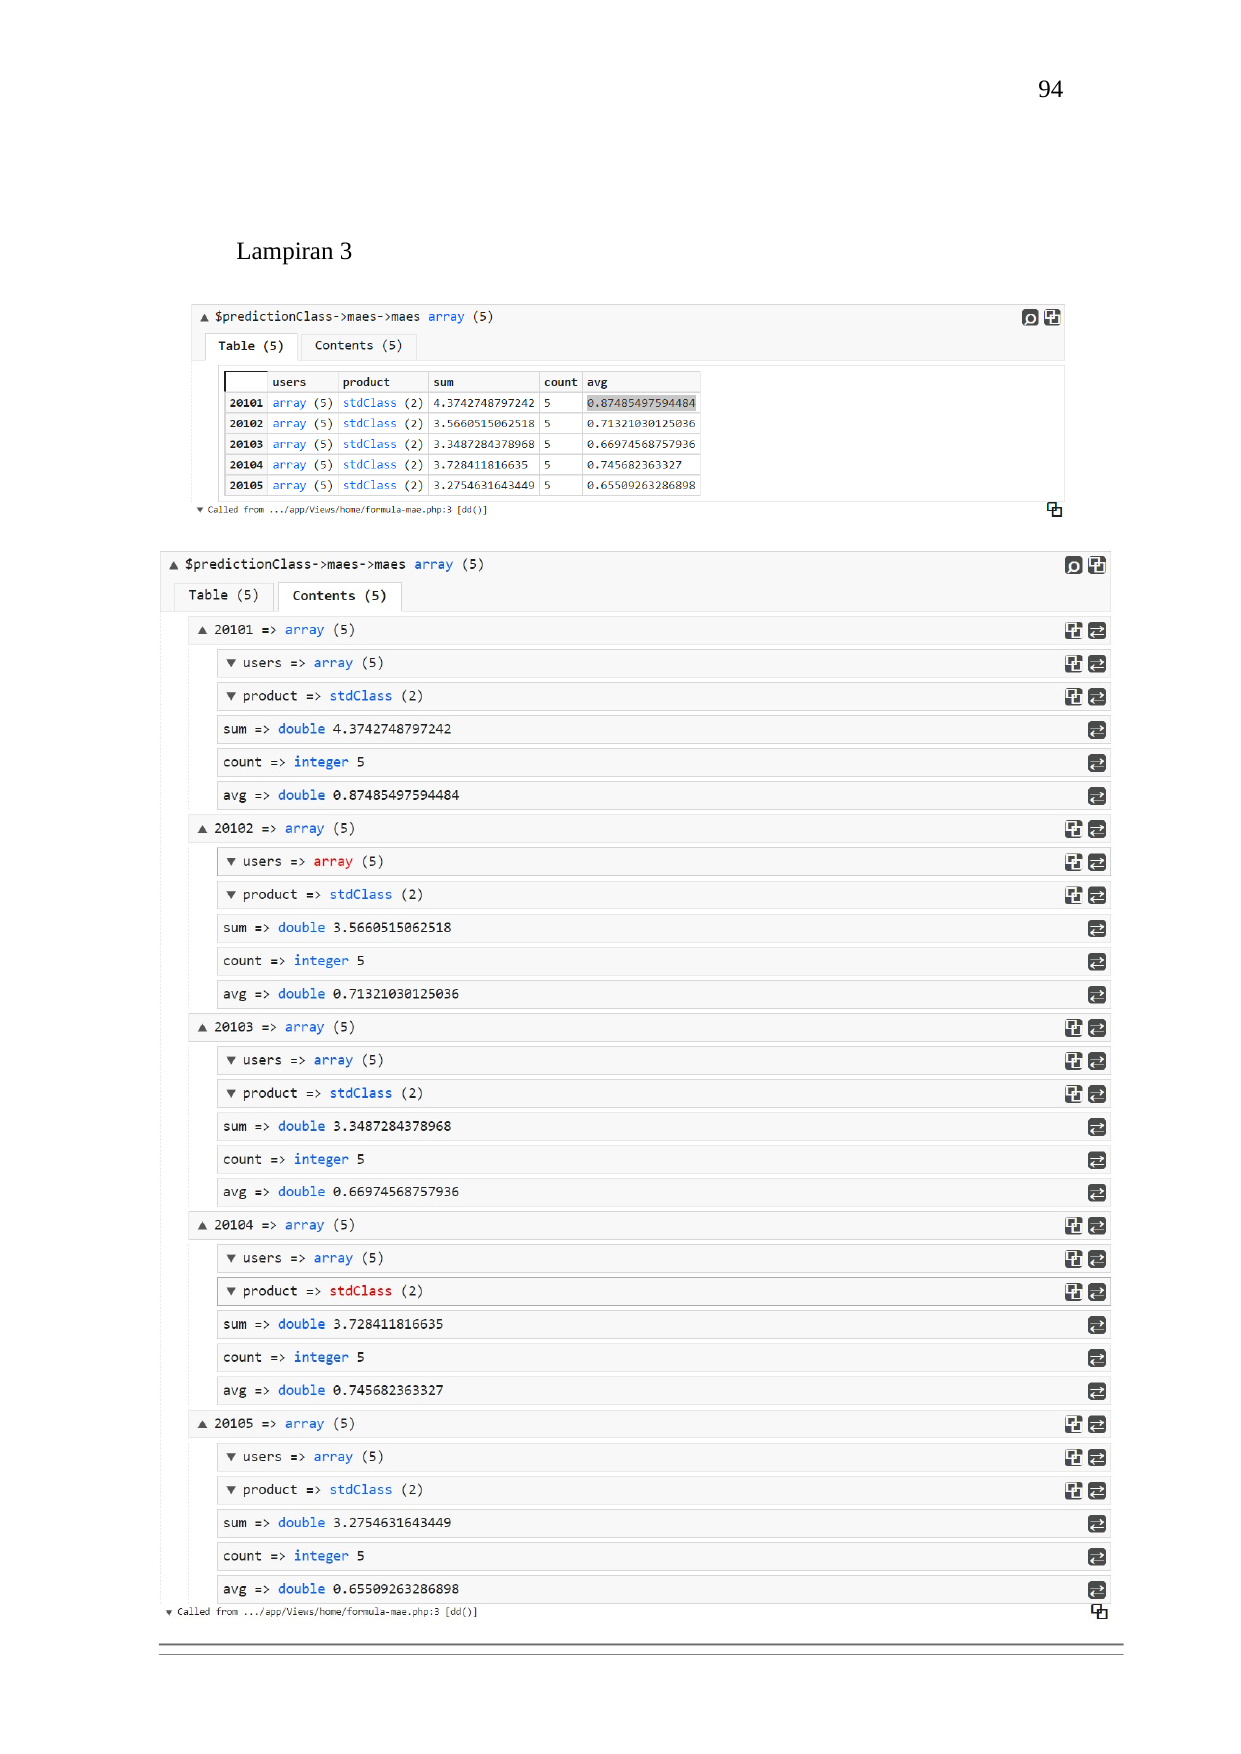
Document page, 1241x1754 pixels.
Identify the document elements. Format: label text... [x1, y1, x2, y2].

picture [185, 297, 1071, 526]
picture [158, 541, 1124, 1655]
text Lampiran 3 [236, 236, 1063, 265]
